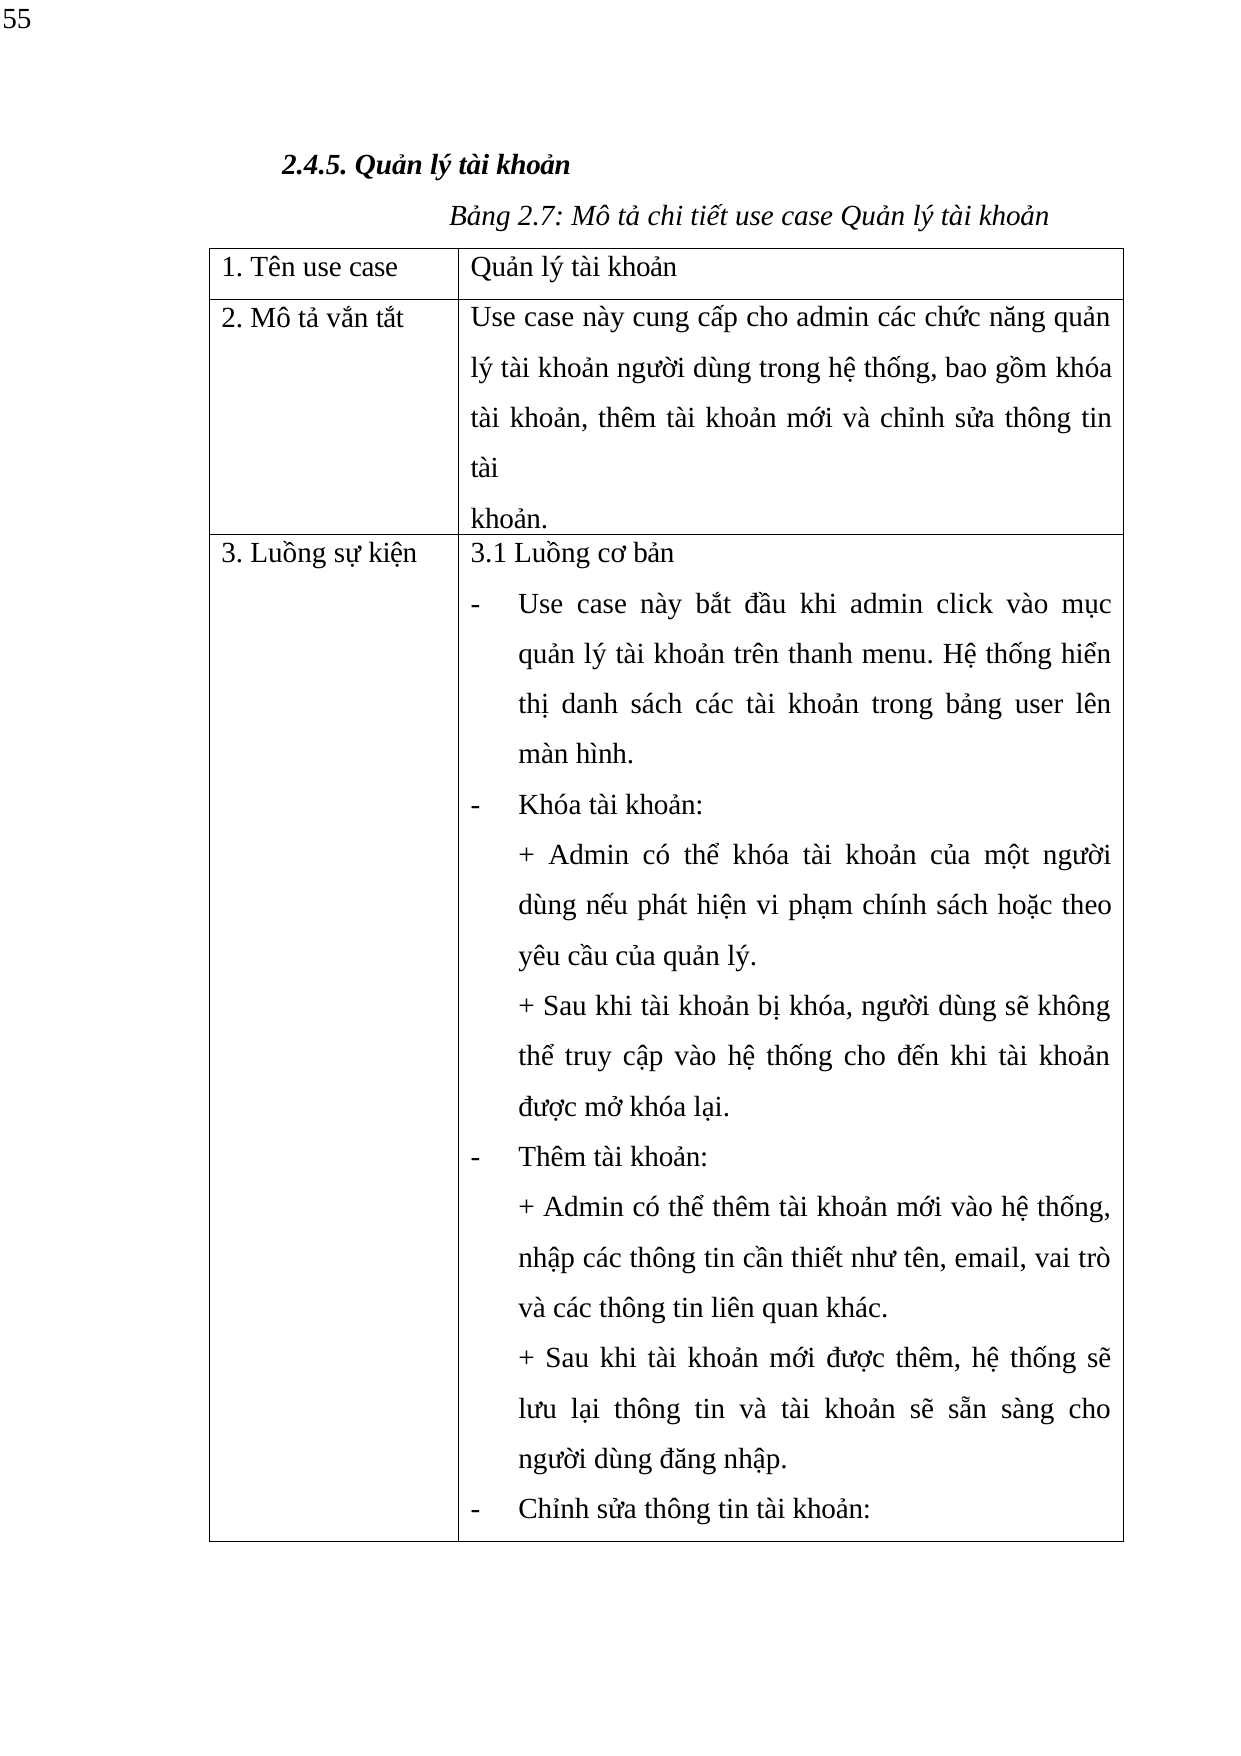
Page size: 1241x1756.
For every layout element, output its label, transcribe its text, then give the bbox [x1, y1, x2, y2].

table_cell 3. Luồng sự kiện [210, 535, 458, 1541]
table_header Quản lý tài khoản [459, 249, 1123, 298]
table_cell 2. Mô tả vắn tắt [210, 300, 458, 534]
table_cell Use case này cung cấp cho admin các chức năng quản lý tài khoản người dùng trong hệ thống, bao gồm khóa tài khoản, thêm tài khoản mới và chỉnh sửa thông tin tài khoản. [459, 300, 1123, 534]
text Bảng 2.7: Mô tả chi tiết use case Quản lý tài khoản [364, 198, 1137, 231]
subtitle Quản lý tài khoản [282, 147, 1137, 181]
table_header 1. Tên use case [210, 249, 458, 298]
table_cell Luồng cơ bản Use case này bắt đầu khi admin click vào mục quản lý tài khoản trên thanh menu. Hệ thống hiển thị danh sách các tài khoản trong bảng user lên màn hình. Khóa tài khoản: + Admin có thể khóa tài khoản của một người dùng nếu phát hiện vi phạm chính sách hoặc theo yêu cầu của quản lý. + Sau khi tài khoản bị khóa, người dùng sẽ không thể truy cập vào hệ thống cho đến khi tài khoản được mở khóa lại. Thêm tài khoản: + Admin có thể thêm tài khoản mới vào hệ thống, nhập các thông tin cần thiết như tên, email, vai trò và các thông tin liên quan khác. + Sau khi tài khoản mới được thêm, hệ thống sẽ lưu lại thông tin và tài khoản sẽ sẵn sàng cho người dùng đăng nhập. Chỉnh sửa thông tin tài khoản: [459, 535, 1123, 1541]
